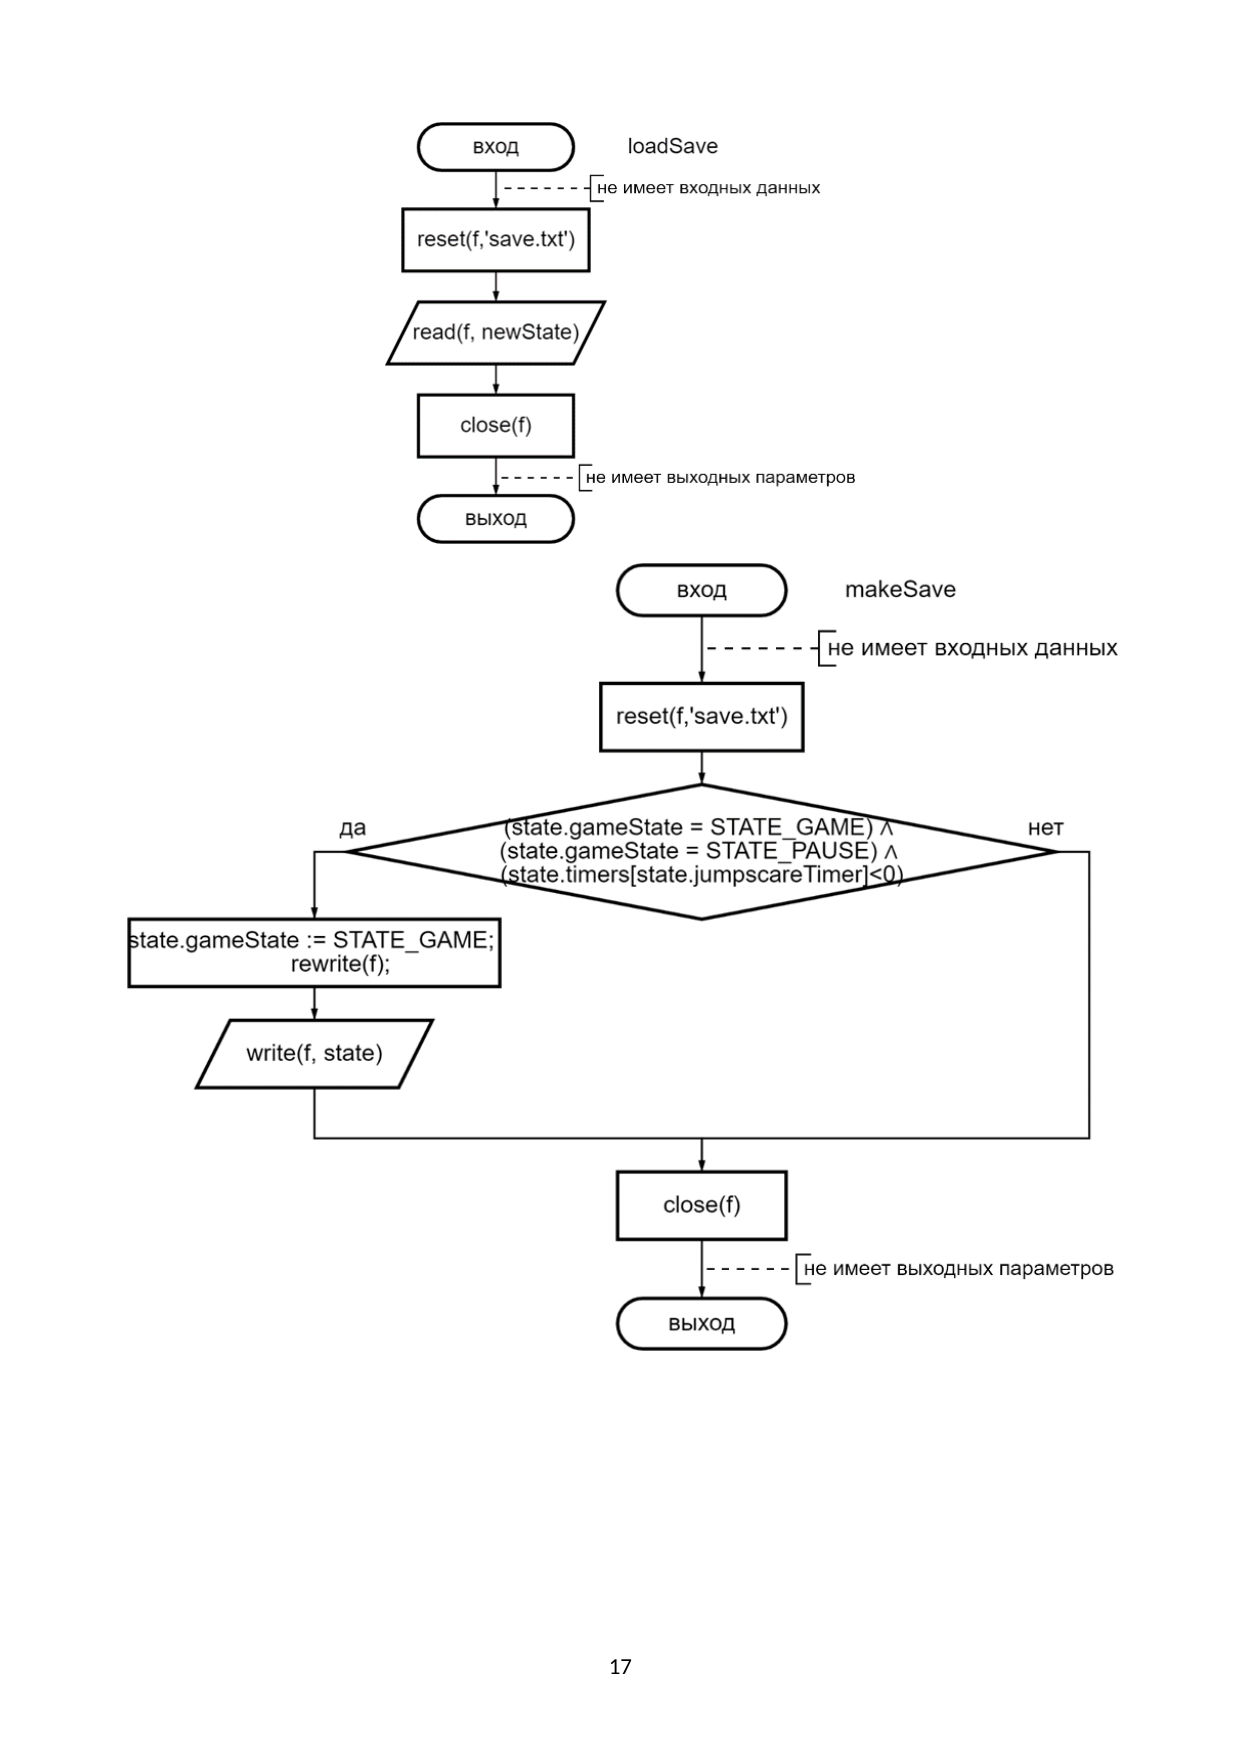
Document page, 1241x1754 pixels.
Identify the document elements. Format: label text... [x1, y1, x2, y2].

picture [383, 118, 858, 548]
picture [118, 558, 1123, 1356]
